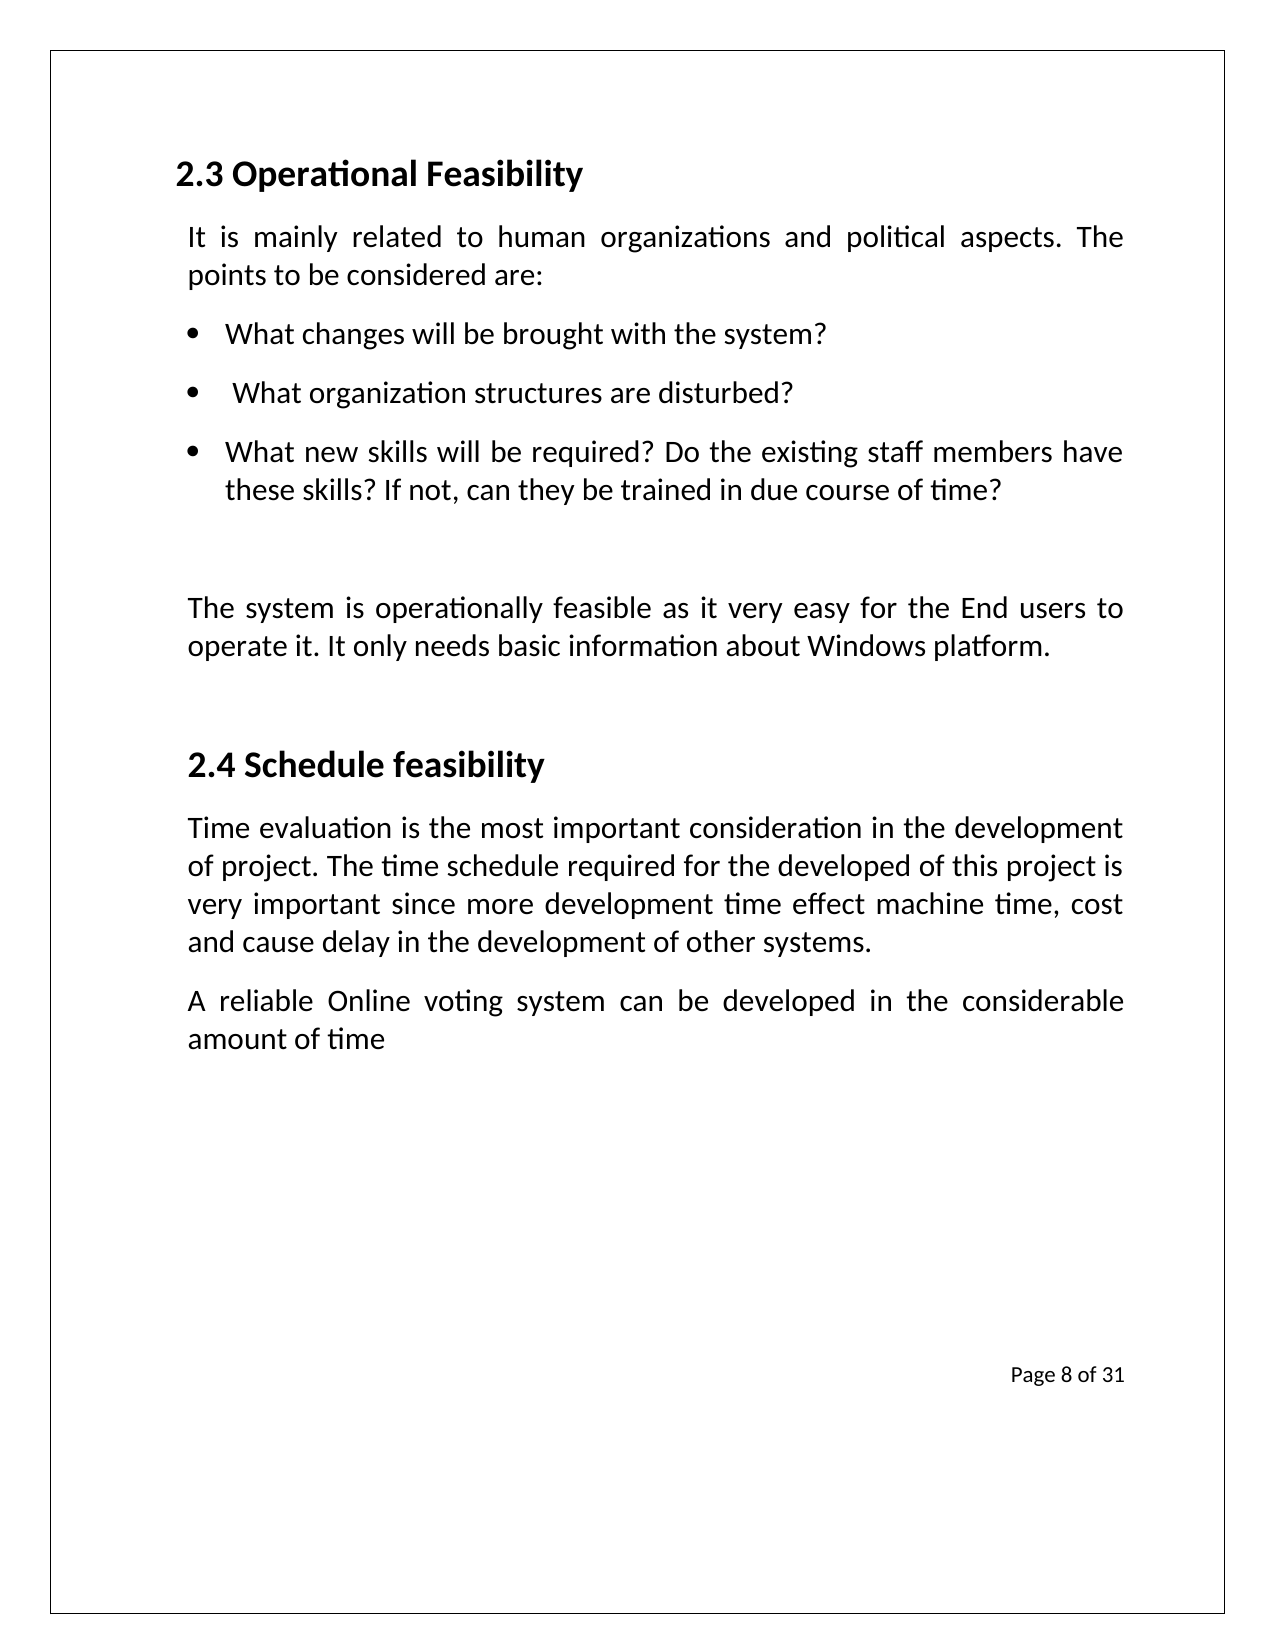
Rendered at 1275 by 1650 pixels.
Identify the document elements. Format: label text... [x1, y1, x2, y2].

text Time evaluation is the most important consideration in the development of project. The time schedule required for the developed of this project is very important since more development time effect machine time, cost and cause delay in the development of other systems. [187, 808, 1125, 960]
text It is mainly related to human organizations and political aspects. The points to be considered are: [187, 217, 1125, 293]
text 2.3 Operational Feasibility [150, 150, 1125, 196]
text 2.4 Schedule feasibility [187, 741, 1125, 787]
list What organization structures are disturbed? [187, 373, 1125, 411]
list What new skills will be required? Do the existing staff members have these skills? If not, can they be trained in due course of time? [187, 432, 1125, 508]
text The system is operationally feasible as it very easy for the End users to operate it. It only needs basic information about Windows platform. [187, 588, 1125, 664]
text A reliable Online voting system can be developed in the considerable amount of time [187, 981, 1125, 1057]
list What changes will be brought with the system? [187, 314, 1125, 352]
text Page 8 of 31 [187, 1361, 1125, 1389]
